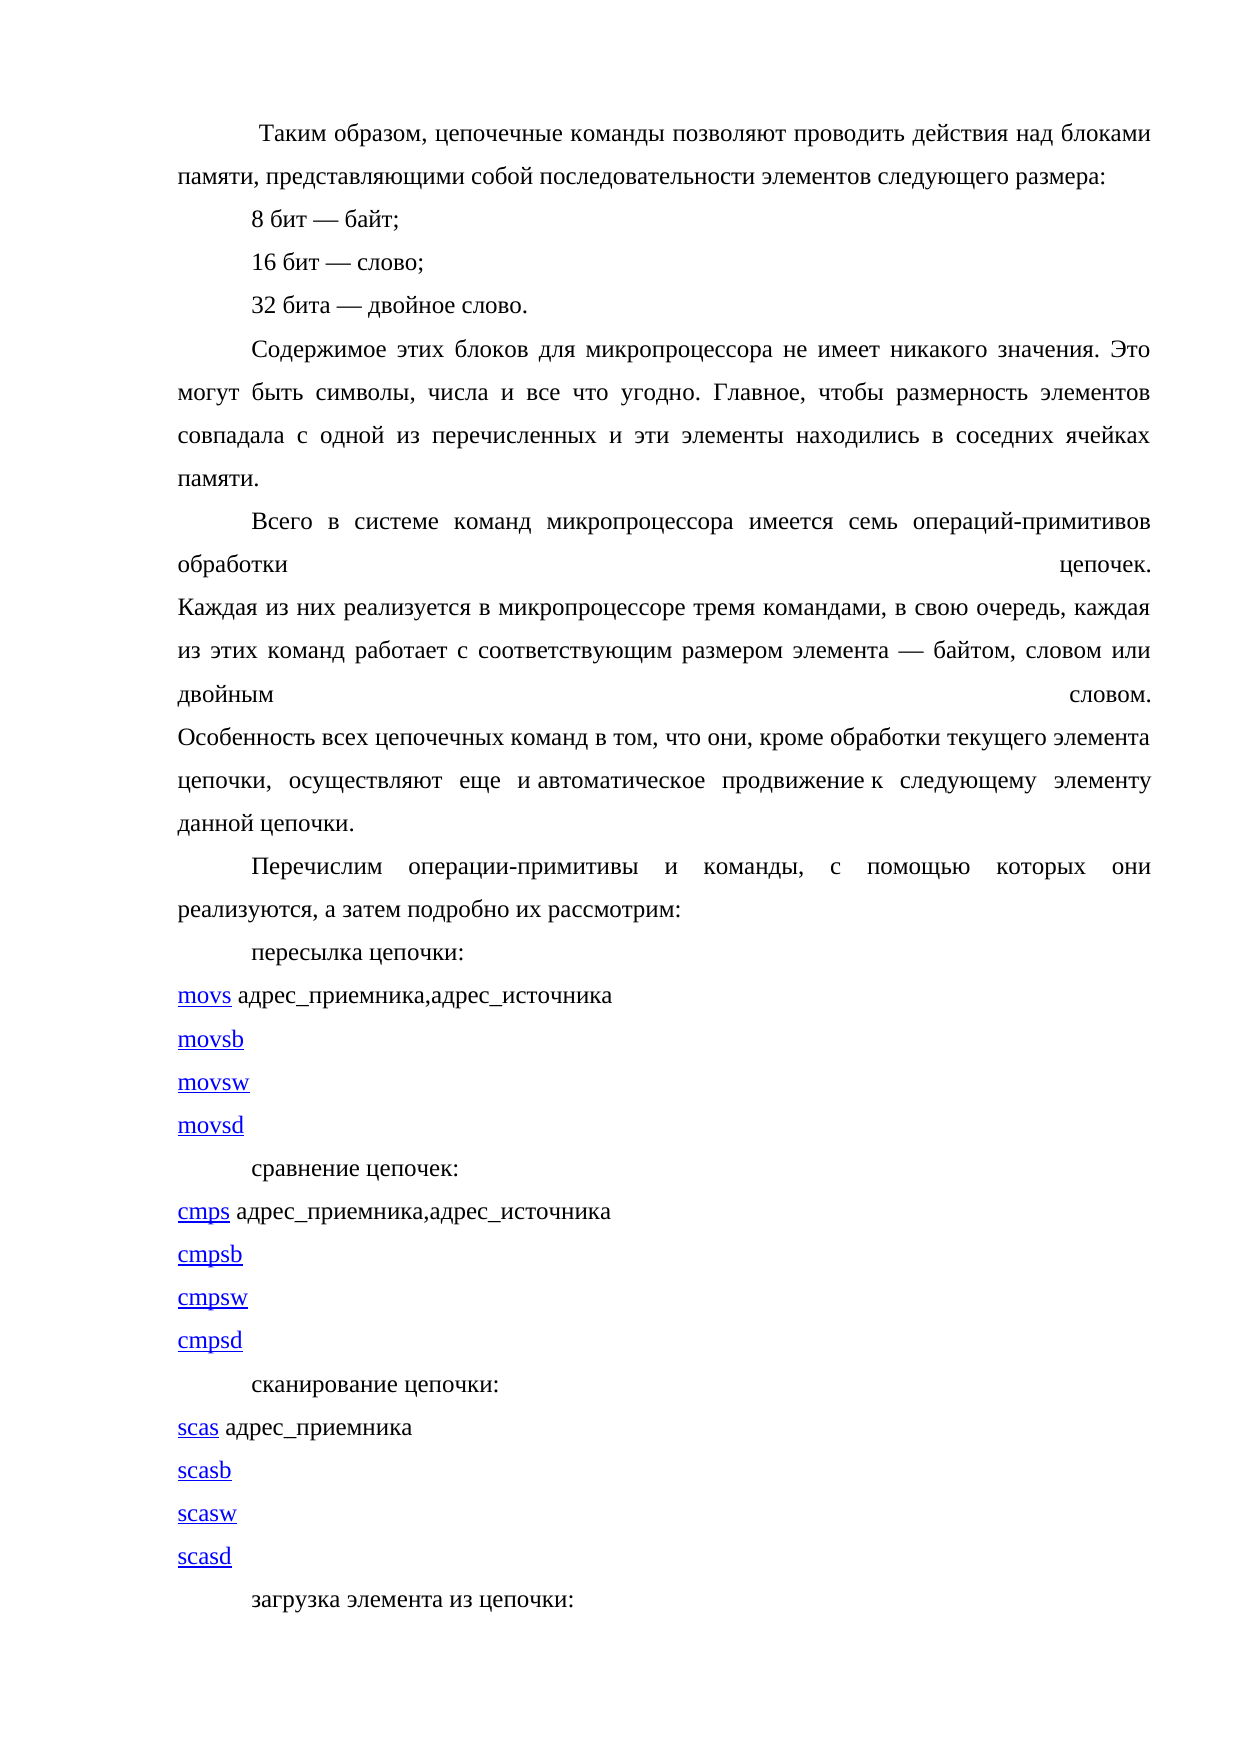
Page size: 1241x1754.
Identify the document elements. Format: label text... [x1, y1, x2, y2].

text movsd [177, 1110, 1152, 1139]
text Перечислим операции-примитивы и команды, с помощью которых они реализуются, а затем подробно их рассмотрим: [177, 851, 1152, 923]
text cmpsd [177, 1326, 1152, 1354]
text movs адрес_приемника,адрес_источника movsb [177, 981, 1152, 1052]
text Таким образом, цепочечные команды позволяют проводить действия над блоками памяти, представляющими собой последовательности элементов следующего размера: [177, 118, 1152, 190]
text пересылка цепочки: [177, 937, 1152, 966]
text сравнение цепочек: [177, 1153, 1152, 1182]
text 32 бита — двойное слово. [177, 291, 1152, 319]
text загрузка элемента из цепочки: [177, 1584, 1152, 1613]
text 8 бит — байт; [177, 204, 1152, 233]
text scasd [177, 1541, 1152, 1570]
text cmpsw [177, 1282, 1152, 1311]
text scas адрес_приемника scasb [177, 1412, 1152, 1484]
text scasw [177, 1498, 1152, 1527]
text сканирование цепочки: [177, 1369, 1152, 1397]
text Всего в системе команд микропроцессора имеется семь операций-примитивов обработки цепочек. Каждая из них реализуется в микропроцессоре тремя командами, в свою очередь, каждая из этих команд работает с соответствующим размером элемента — байтом, словом или двойным словом. Особенность всех цепочечных команд в том, что они, кроме обработки текущего элемента цепочки, осуществляют еще и автоматическое продвижение к следующему элементу данной цепочки. [177, 506, 1152, 837]
text Содержимое этих блоков для микропроцессора не имеет никакого значения. Это могут быть символы, числа и все что угодно. Главное, чтобы размерность элементов совпадала с одной из перечисленных и эти элементы находились в соседних ячейках памяти. [177, 334, 1152, 492]
text 16 бит — слово; [177, 247, 1152, 276]
text movsw [177, 1067, 1152, 1096]
text cmps адрес_приемника,адрес_источника cmpsb [177, 1196, 1152, 1268]
